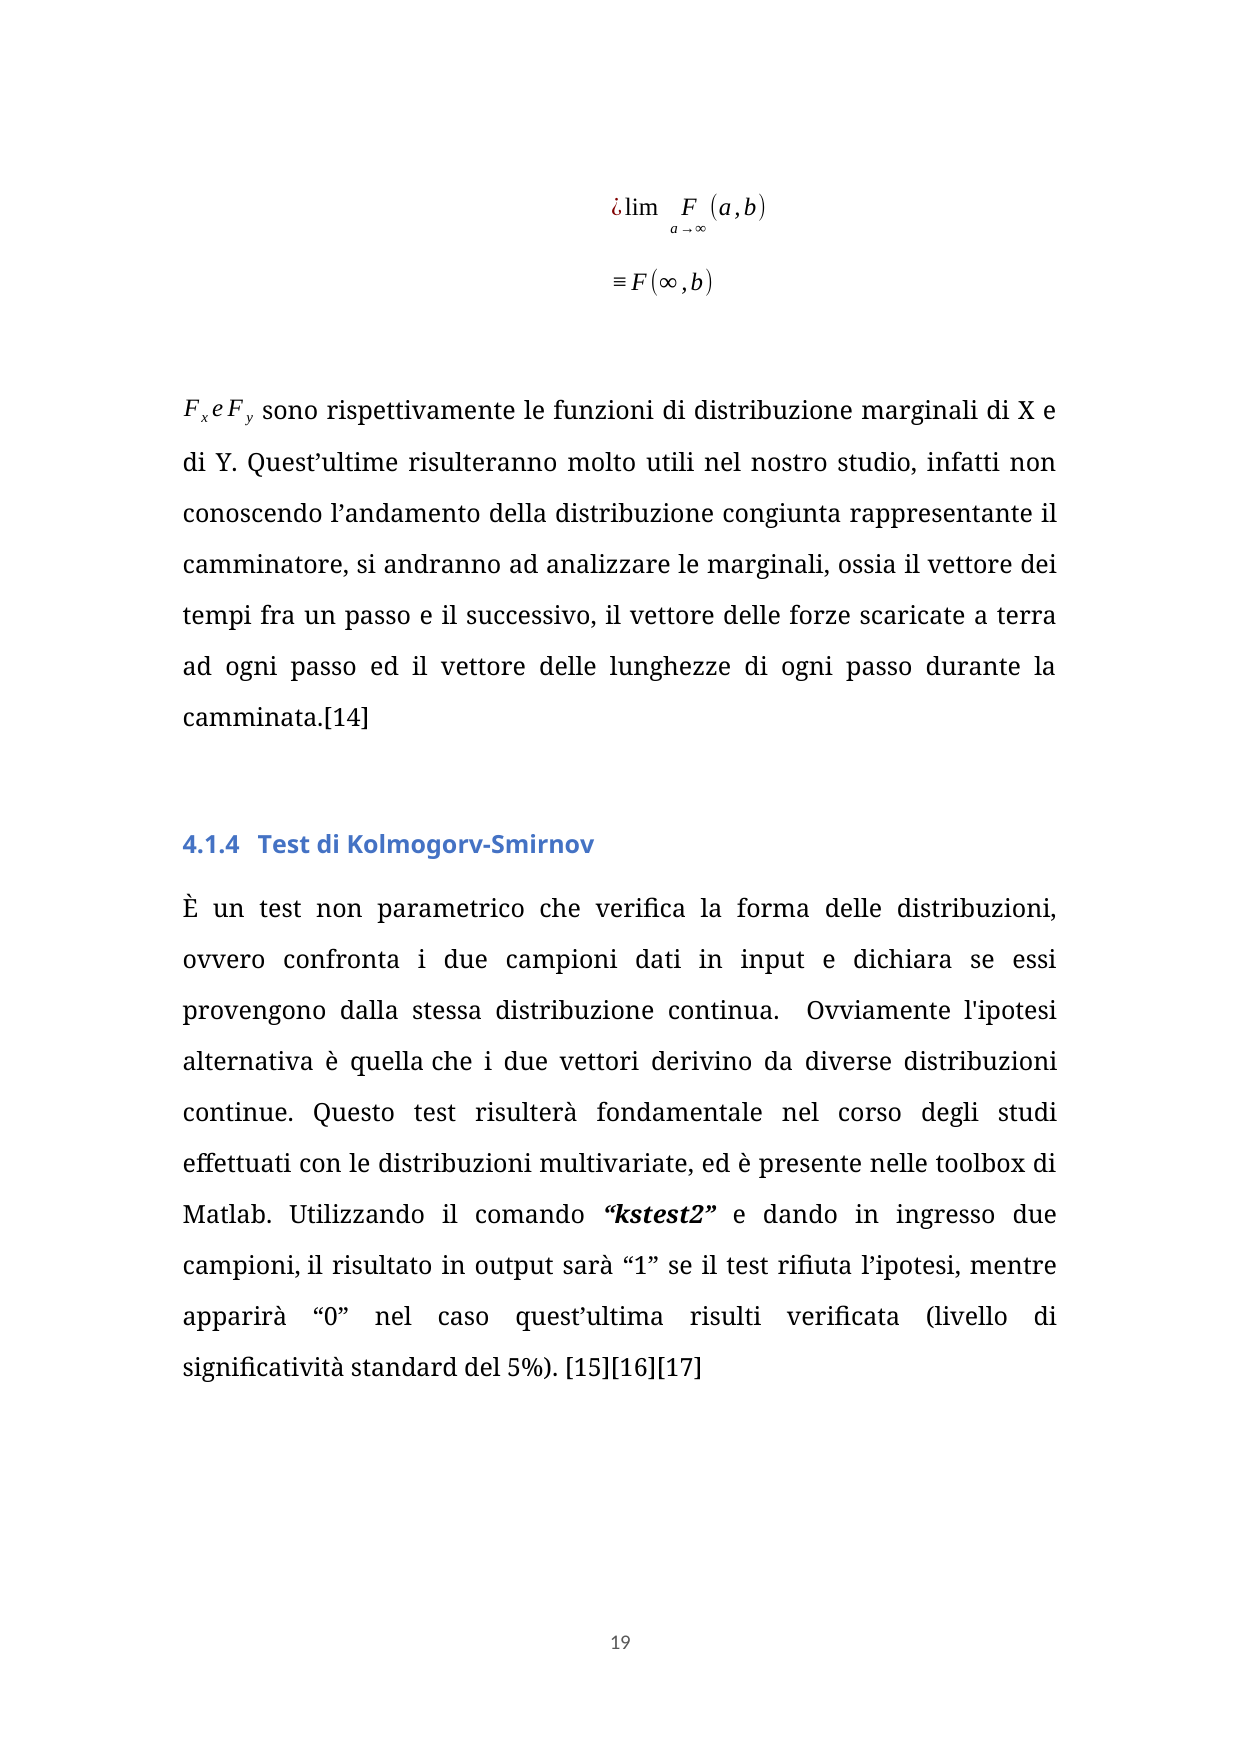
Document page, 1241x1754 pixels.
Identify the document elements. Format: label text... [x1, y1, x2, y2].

text È un test non parametrico che verifica la forma delle distribuzioni, ovvero confronta i due campioni dati in input e dichiara se essi provengono dalla stessa distribuzione continua. Ovviamente l'ipotesi alternativa è quella che i due vettori derivino da diverse distribuzioni continue. Questo test risulterà fondamentale nel corso degli studi effettuati con le distribuzioni multivariate, ed è presente nelle toolbox di Matlab. Utilizzando il comando “kstest2” e dando in ingresso due campioni, il risultato in output sarà “1” se il test rifiuta l’ipotesi, mentre apparirà “0” nel caso quest’ultima risulti verificata (livello di significatività standard del 5%). [15][16][17] [182, 1025, 1058, 1384]
subtitle Test di Kolmogorv-Smirnov [182, 827, 1058, 861]
text sono rispettivamente le funzioni di distribuzione marginali di X e di Y. Quest’ultime risulteranno molto utili nel nostro studio, infatti non conoscendo l’andamento della distribuzione congiunta rappresentante il camminatore, si andranno ad analizzare le marginali, ossia il vettore dei tempi fra un passo e il successivo, il vettore delle forze scaricate a terra ad ogni passo ed il vettore delle lunghezze di ogni passo durante la camminata.[14] [182, 393, 1058, 734]
text È un test non parametrico che verifica la forma delle distribuzioni, ovvero confronta i due campioni dati in input e dichiara se essi provengono dalla stessa distribuzione continua. Ovviamente l'ipotesi alternativa è quella che i due vettori derivino da diverse distribuzioni continue. Questo test risulterà fondamentale nel corso degli studi effettuati con le distribuzioni multivariate, ed è presente nelle toolbox di Matlab. Utilizzando il comando “kstest2” e dando in ingresso due campioni, il risultato in output sarà “1” se il test rifiuta l’ipotesi, mentre apparirà “0” nel caso quest’ultima risulti verificata (livello di significatività standard del 5%). [15][16][17] [182, 891, 1058, 1006]
